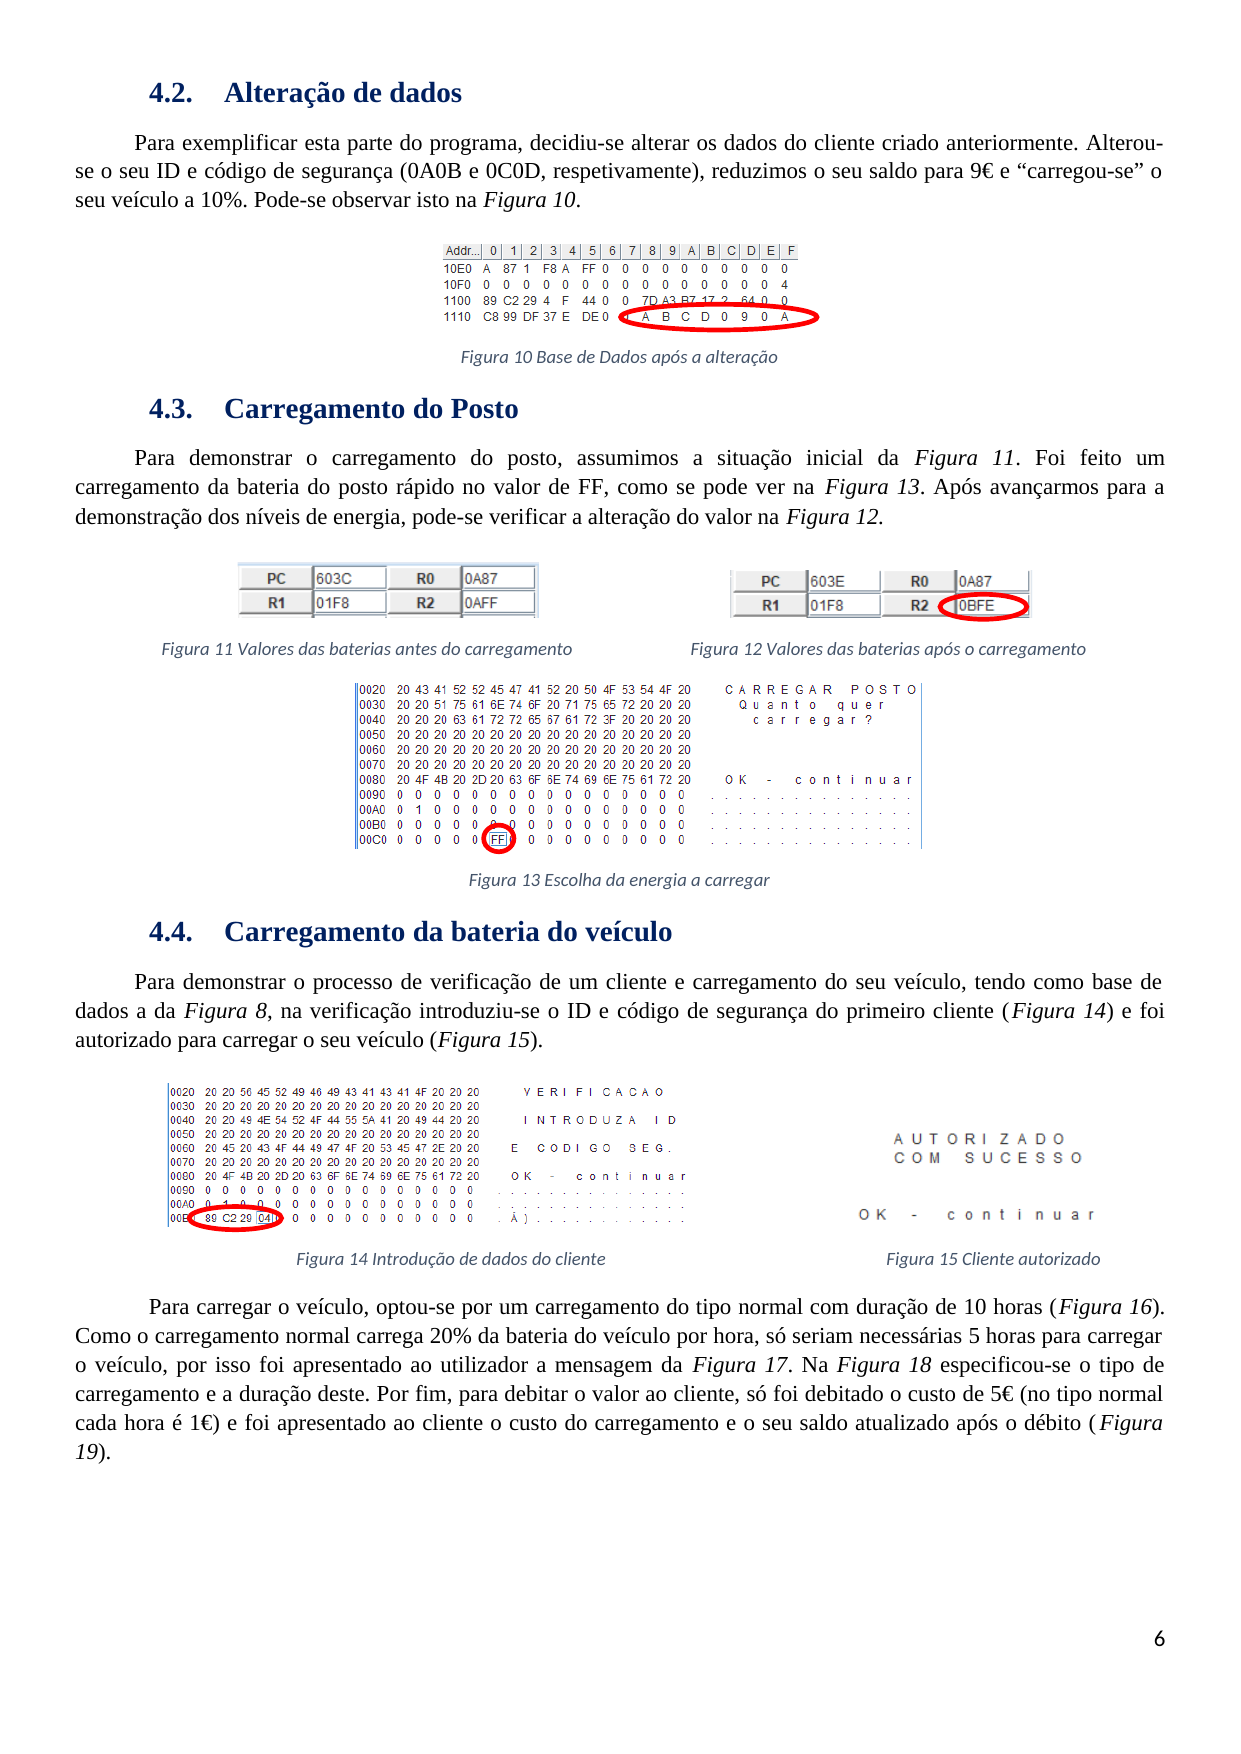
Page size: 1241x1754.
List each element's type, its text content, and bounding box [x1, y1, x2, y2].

picture [487, 828, 511, 849]
text Para carregar o veículo, optou-se por um carregamento do tipo normal com duração de 10 horas (Figura 16). Como o carregamento normal carrega 20% da bateria do veículo por hora, só seriam necessárias 5 horas para carregar o veículo, por isso foi apresentado ao utilizador a mensagem da Figura 17. Na Figura 18 especificou-se o tipo de carregamento e a duração deste. Por fim, para debitar o valor ao cliente, só foi debitado o custo de 5€ (no tipo normal cada hora é 1€) e foi apresentado ao cliente o custo do carregamento e o seu saldo atualizado após o débito (Figura 19). [75, 1293, 1165, 1464]
text Para demonstrar o carregamento do posto, assumimos a situação inicial da Figura 11. Foi feito um carregamento da bateria do posto rápido no valor de FF, como se pode ver na Figura 13. Após avançarmos para a demonstração dos níveis de energia, pode-se verificar a alteração do valor na Figura 12. [75, 444, 1165, 530]
picture [442, 244, 798, 326]
picture [237, 562, 539, 618]
picture [847, 1123, 1111, 1228]
picture [193, 1209, 278, 1227]
picture [625, 307, 798, 326]
list Carregamento do Posto [149, 391, 1165, 424]
text Para demonstrar o processo de verificação de um cliente e carregamento do seu veículo, tendo como base de dados a da Figura 8, na verificação introduziu-se o ID e código de segurança do primeiro cliente (Figura 14) e foi autorizado para carregar o seu veículo (Figura 15). [75, 968, 1165, 1052]
picture [943, 597, 1023, 616]
list Alteração de dados [149, 75, 1165, 108]
picture [167, 1083, 693, 1227]
picture [355, 683, 922, 849]
picture [730, 570, 1033, 618]
list Carregamento da bateria do veículo [149, 914, 1165, 948]
text Para exemplificar esta parte do programa, decidiu-se alterar os dados do cliente criado anteriormente. Alterou-se o seu ID e código de segurança (0A0B e 0C0D, respetivamente), reduzimos o seu saldo para 9€ e “carregou-se” o seu veículo a 10%. Pode-se observar isto na Figura 10. [75, 128, 1165, 213]
